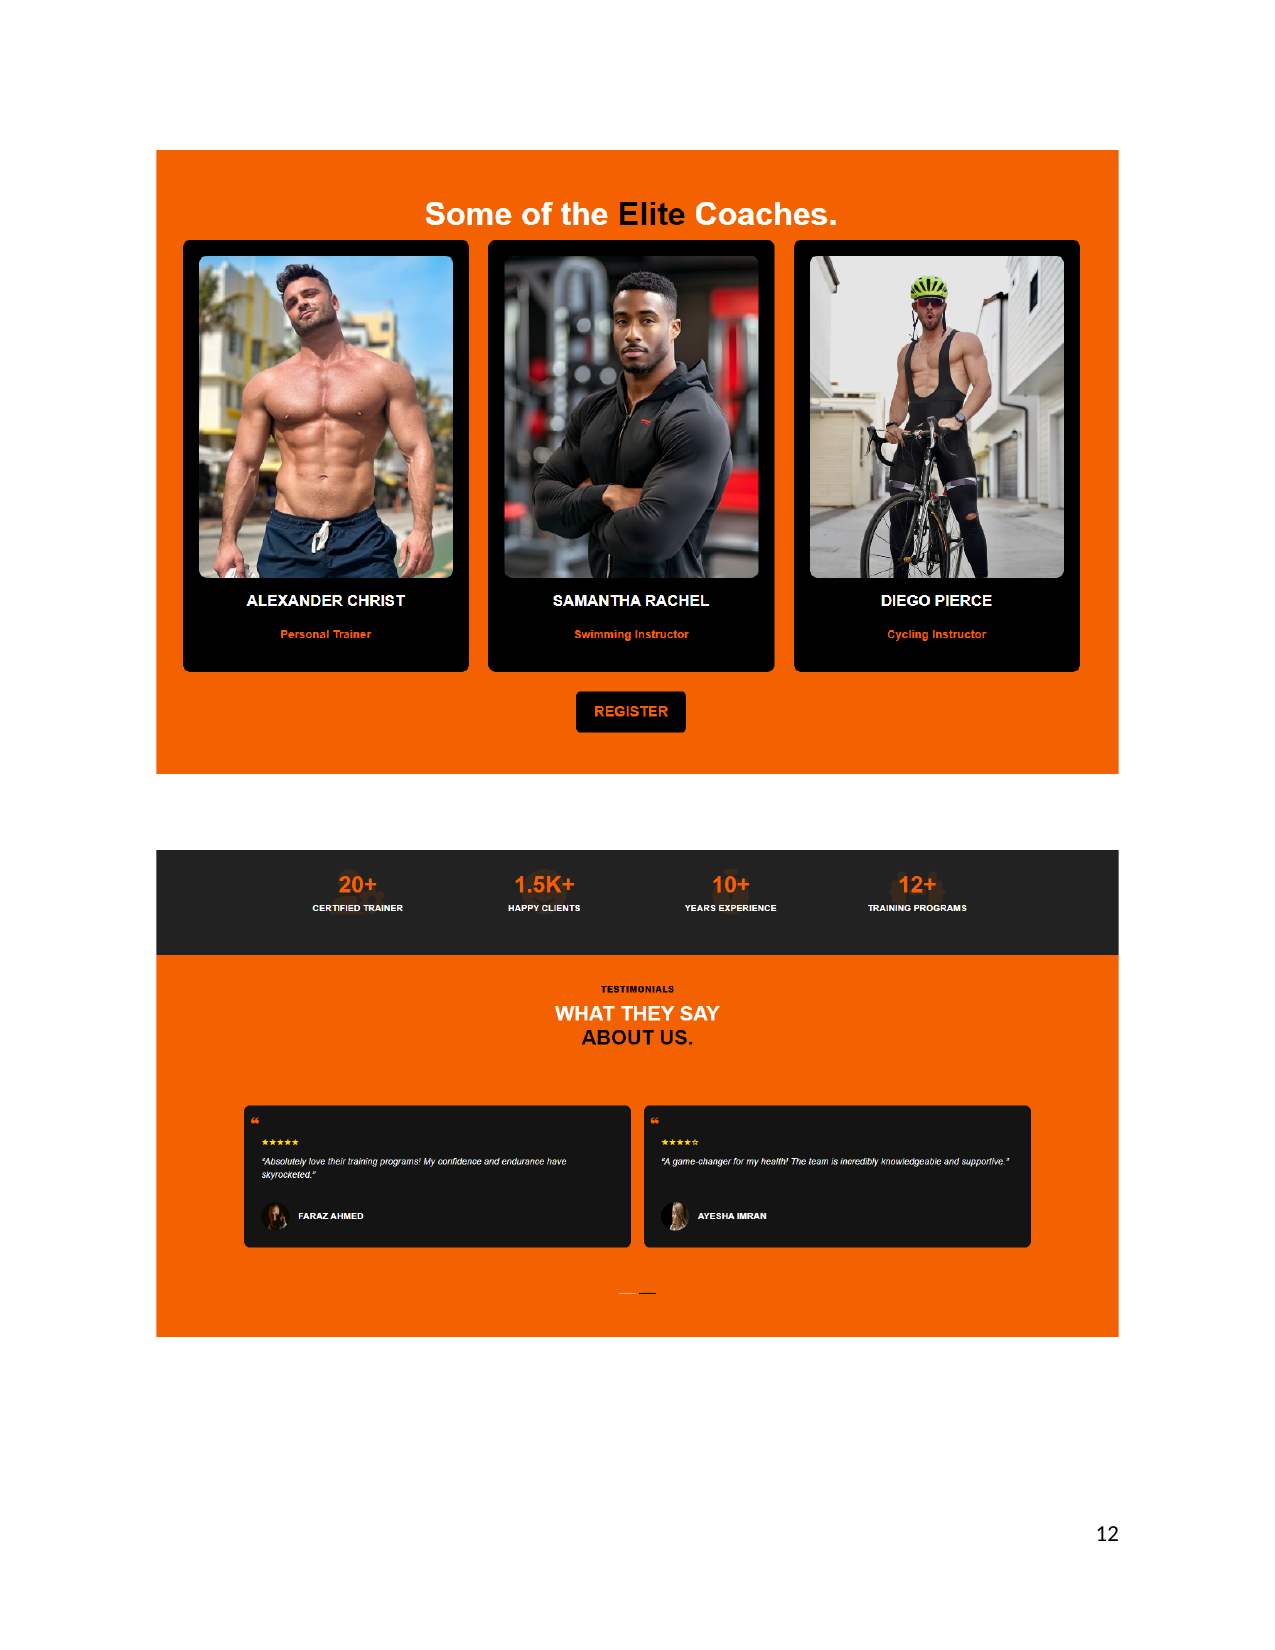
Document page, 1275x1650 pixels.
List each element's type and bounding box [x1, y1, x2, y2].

picture [156, 850, 1119, 1337]
picture [156, 150, 1119, 774]
